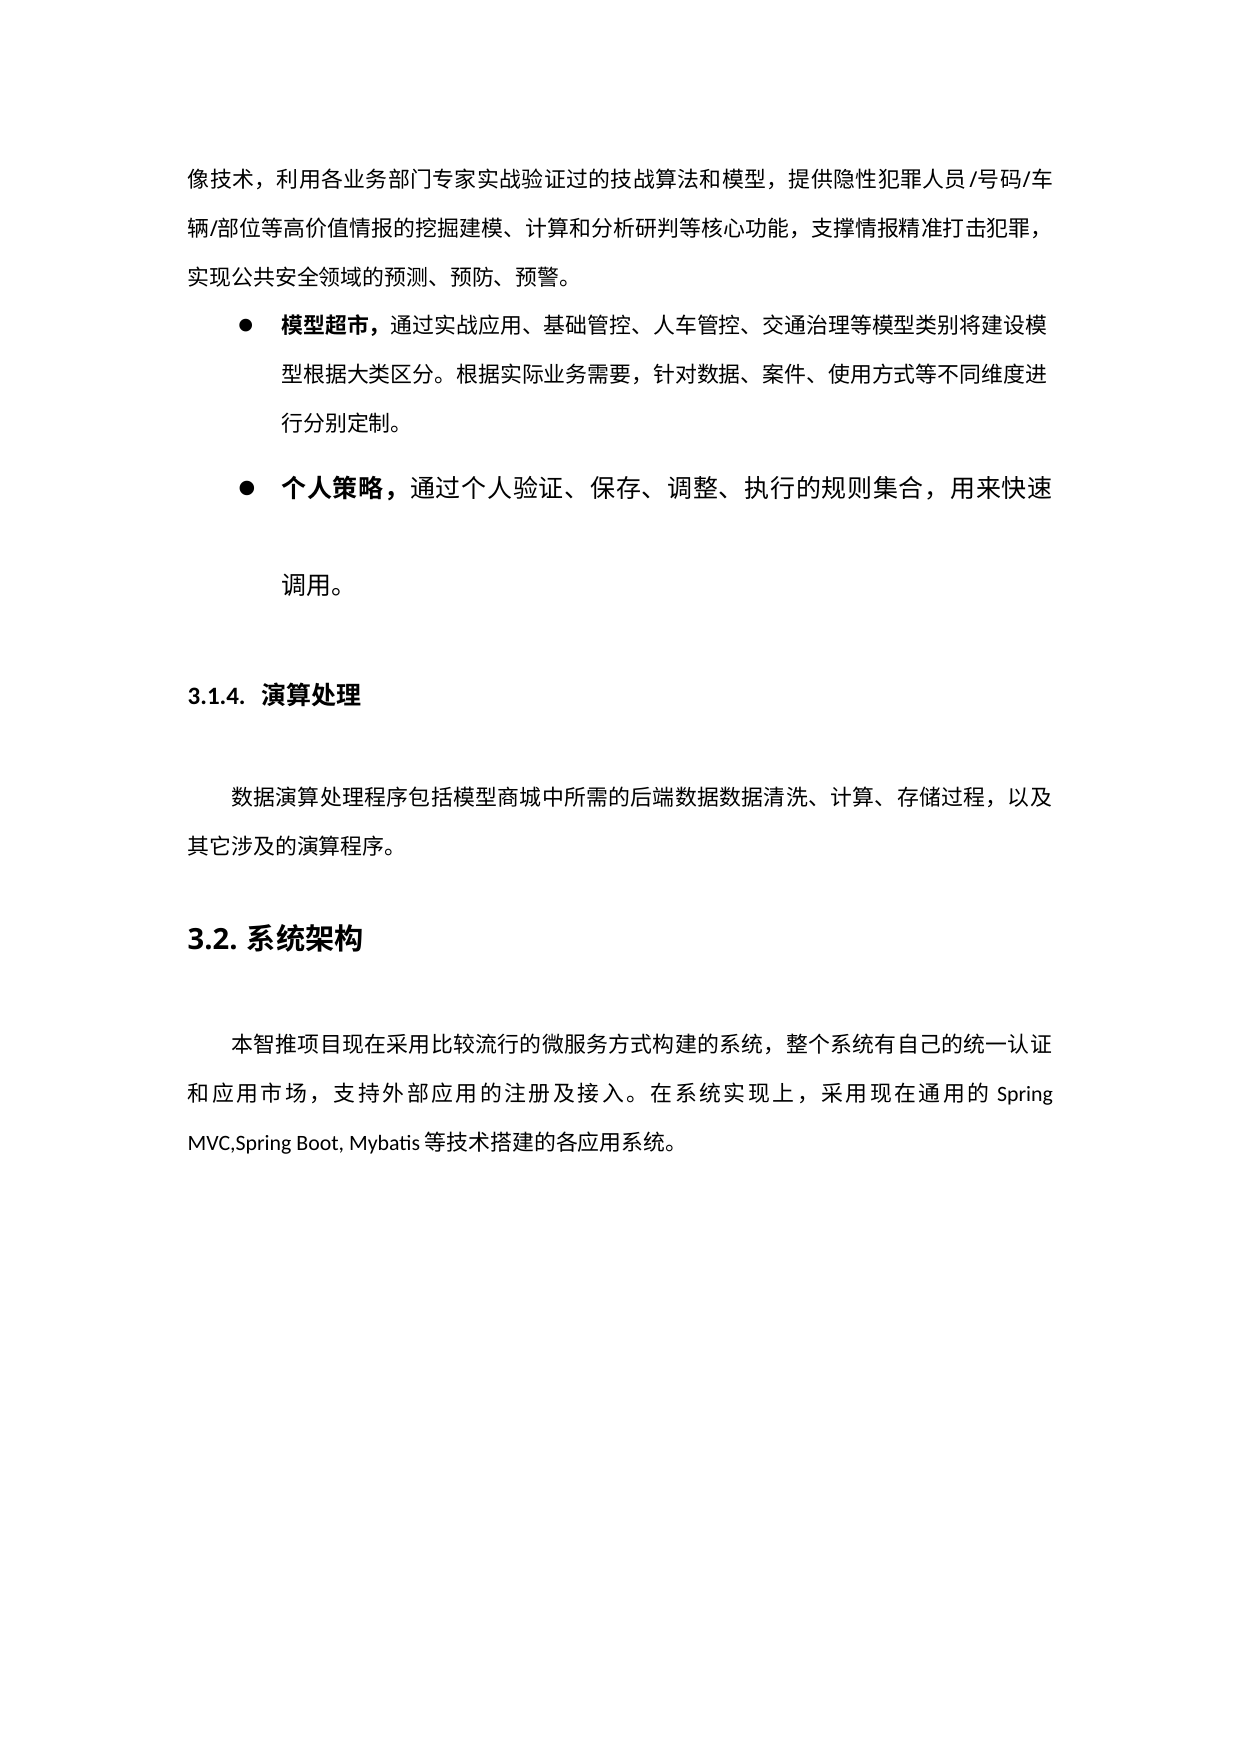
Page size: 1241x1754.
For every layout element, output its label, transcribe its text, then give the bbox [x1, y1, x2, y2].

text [187, 162, 1053, 292]
subtitle 系统架构 [187, 904, 1053, 969]
list 个人策略，通过个人验证、保存、调整、执行的规则集合，用来快速调用。 [237, 454, 1053, 616]
list 模型超市，通过实战应用、基础管控、人车管控、交通治理等模型类别将建设模型根据大类区分。根据实际业务需要，针对数据、案件、使用方式等不同维度进行分别定制。 [237, 308, 1053, 438]
text 数据演算处理程序包括模型商城中所需的后端数据数据清洗、计算、存储过程，以及其它涉及的演算程序。 [187, 780, 1053, 861]
subtitle 演算处理 [187, 661, 1053, 726]
text 本智推项目现在采用比较流行的微服务方式构建的系统，整个系统有自己的统一认证和应用市场，支持外部应用的注册及接入。在系统实现上，采用现在通用的Spring MVC,Spring Boot, Mybatis等技术搭建的各应用系统。 [187, 1027, 1053, 1157]
